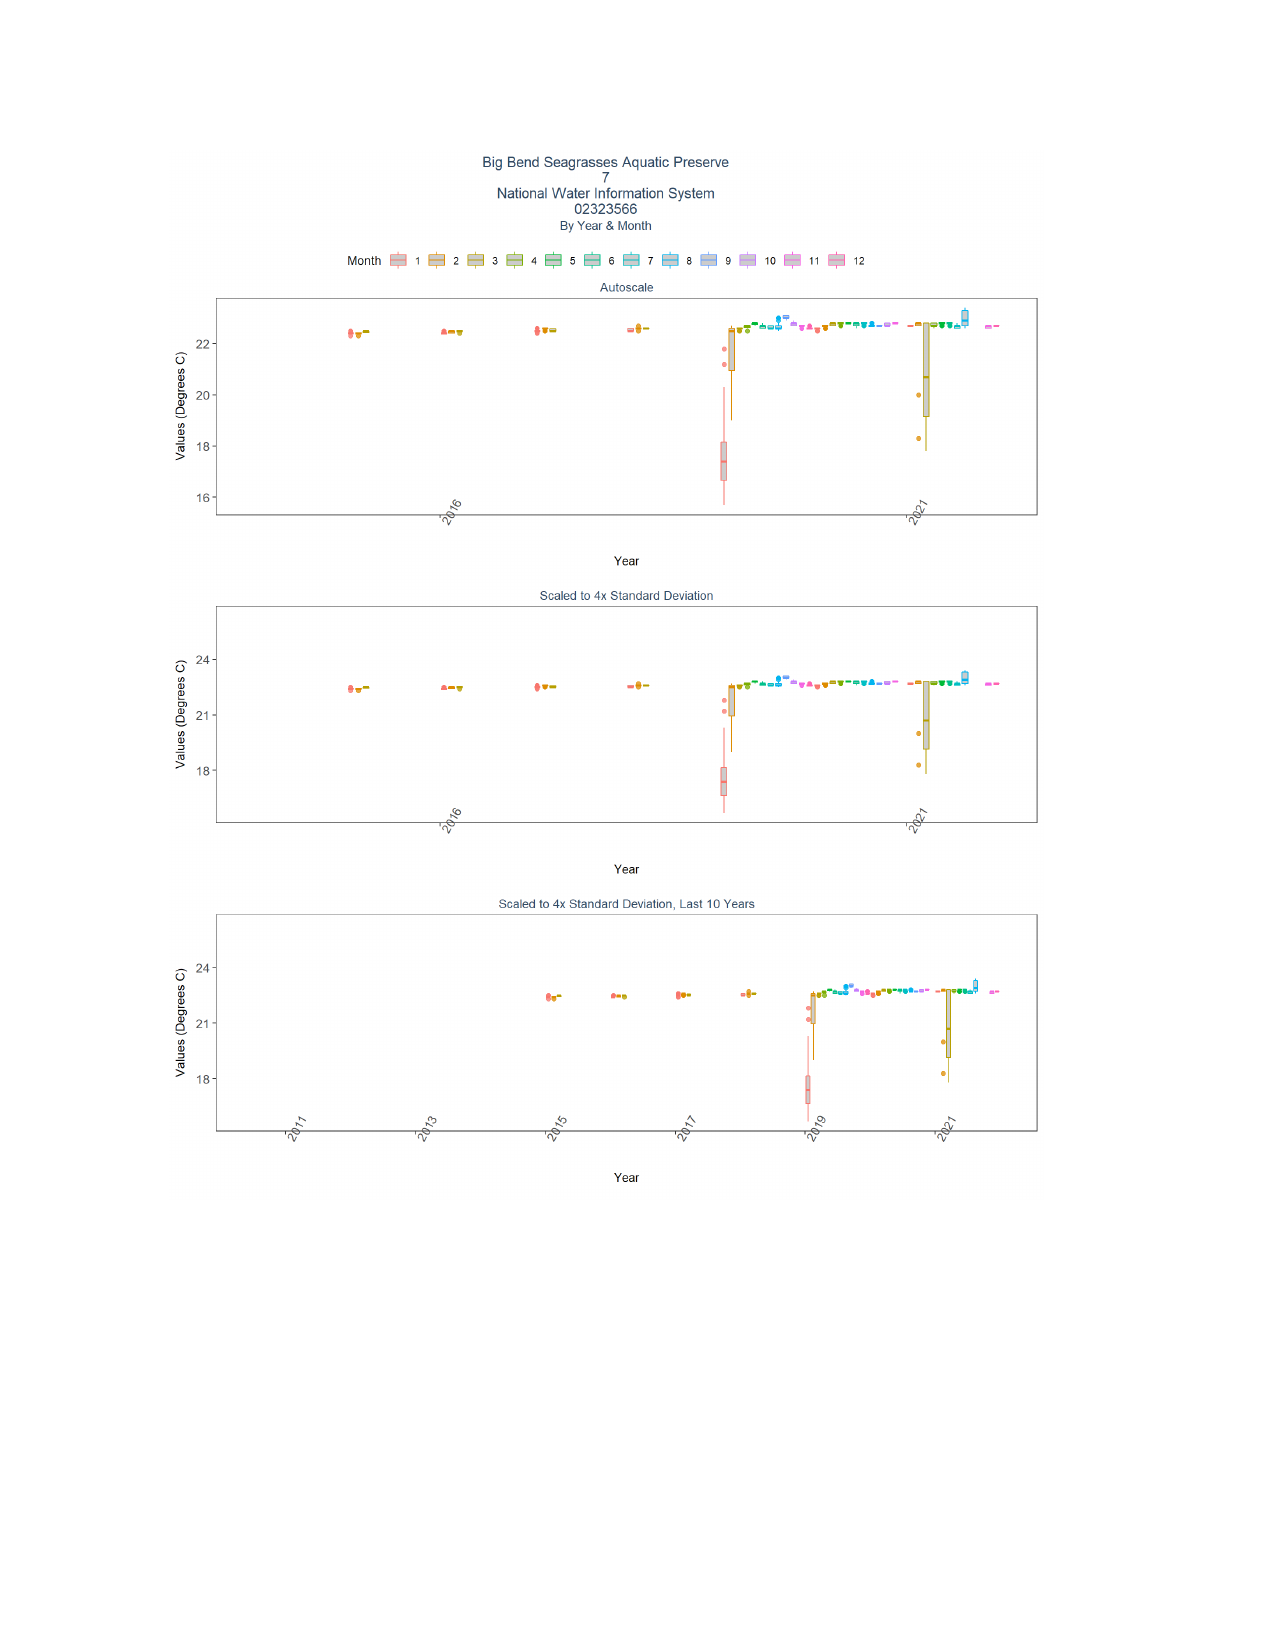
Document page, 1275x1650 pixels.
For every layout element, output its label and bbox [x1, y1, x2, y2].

picture [168, 150, 1044, 1200]
